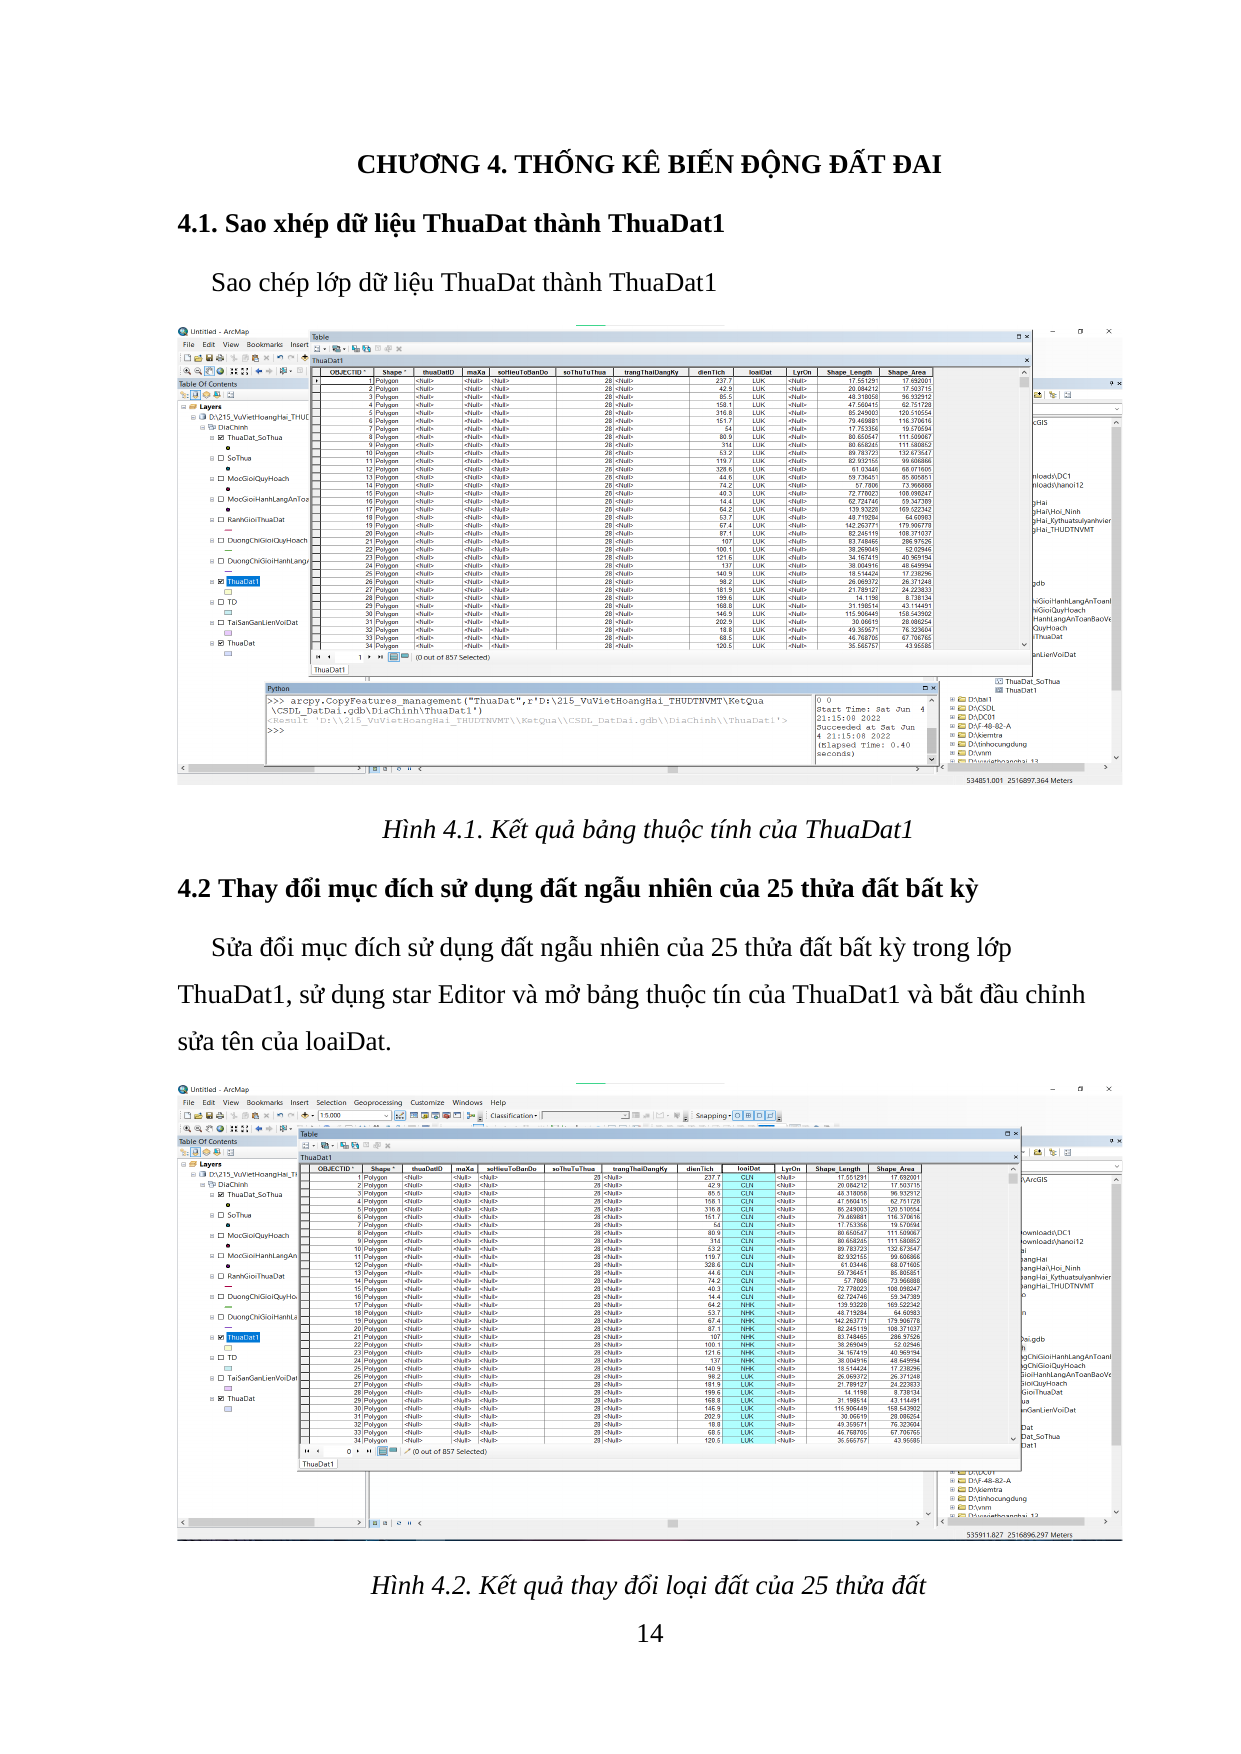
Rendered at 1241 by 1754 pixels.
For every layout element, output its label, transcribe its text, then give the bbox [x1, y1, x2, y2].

text Hình 4.1. Kết quả bảng thuộc tính của ThuaDat1 [177, 813, 1122, 844]
subtitle 4.2 Thay đổi mục đích sử dụng đất ngẫu nhiên của 25 thửa đất bất kỳ [177, 872, 1122, 903]
picture [177, 325, 1123, 785]
picture [177, 1083, 1123, 1541]
text Hình 4.2. Kết quả thay đổi loại đất của 25 thửa đất [177, 1569, 1122, 1600]
subtitle CHƯƠNG 4. THỐNG KÊ BIẾN ĐỘNG ĐẤT ĐAI [177, 148, 1122, 179]
text Sửa đổi mục đích sử dụng đất ngẫu nhiên của 25 thửa đất bất kỳ trong lớp ThuaDat1, sử dụng star Editor và mở bảng thuộc tín của ThuaDat1 và bắt đầu chỉnh sửa tên của loaiDat. [177, 931, 1122, 1056]
text Sao chép lớp dữ liệu ThuaDat thành ThuaDat1 [177, 266, 1122, 297]
subtitle 4.1. Sao xhép dữ liệu ThuaDat thành ThuaDat1 [177, 207, 1122, 238]
